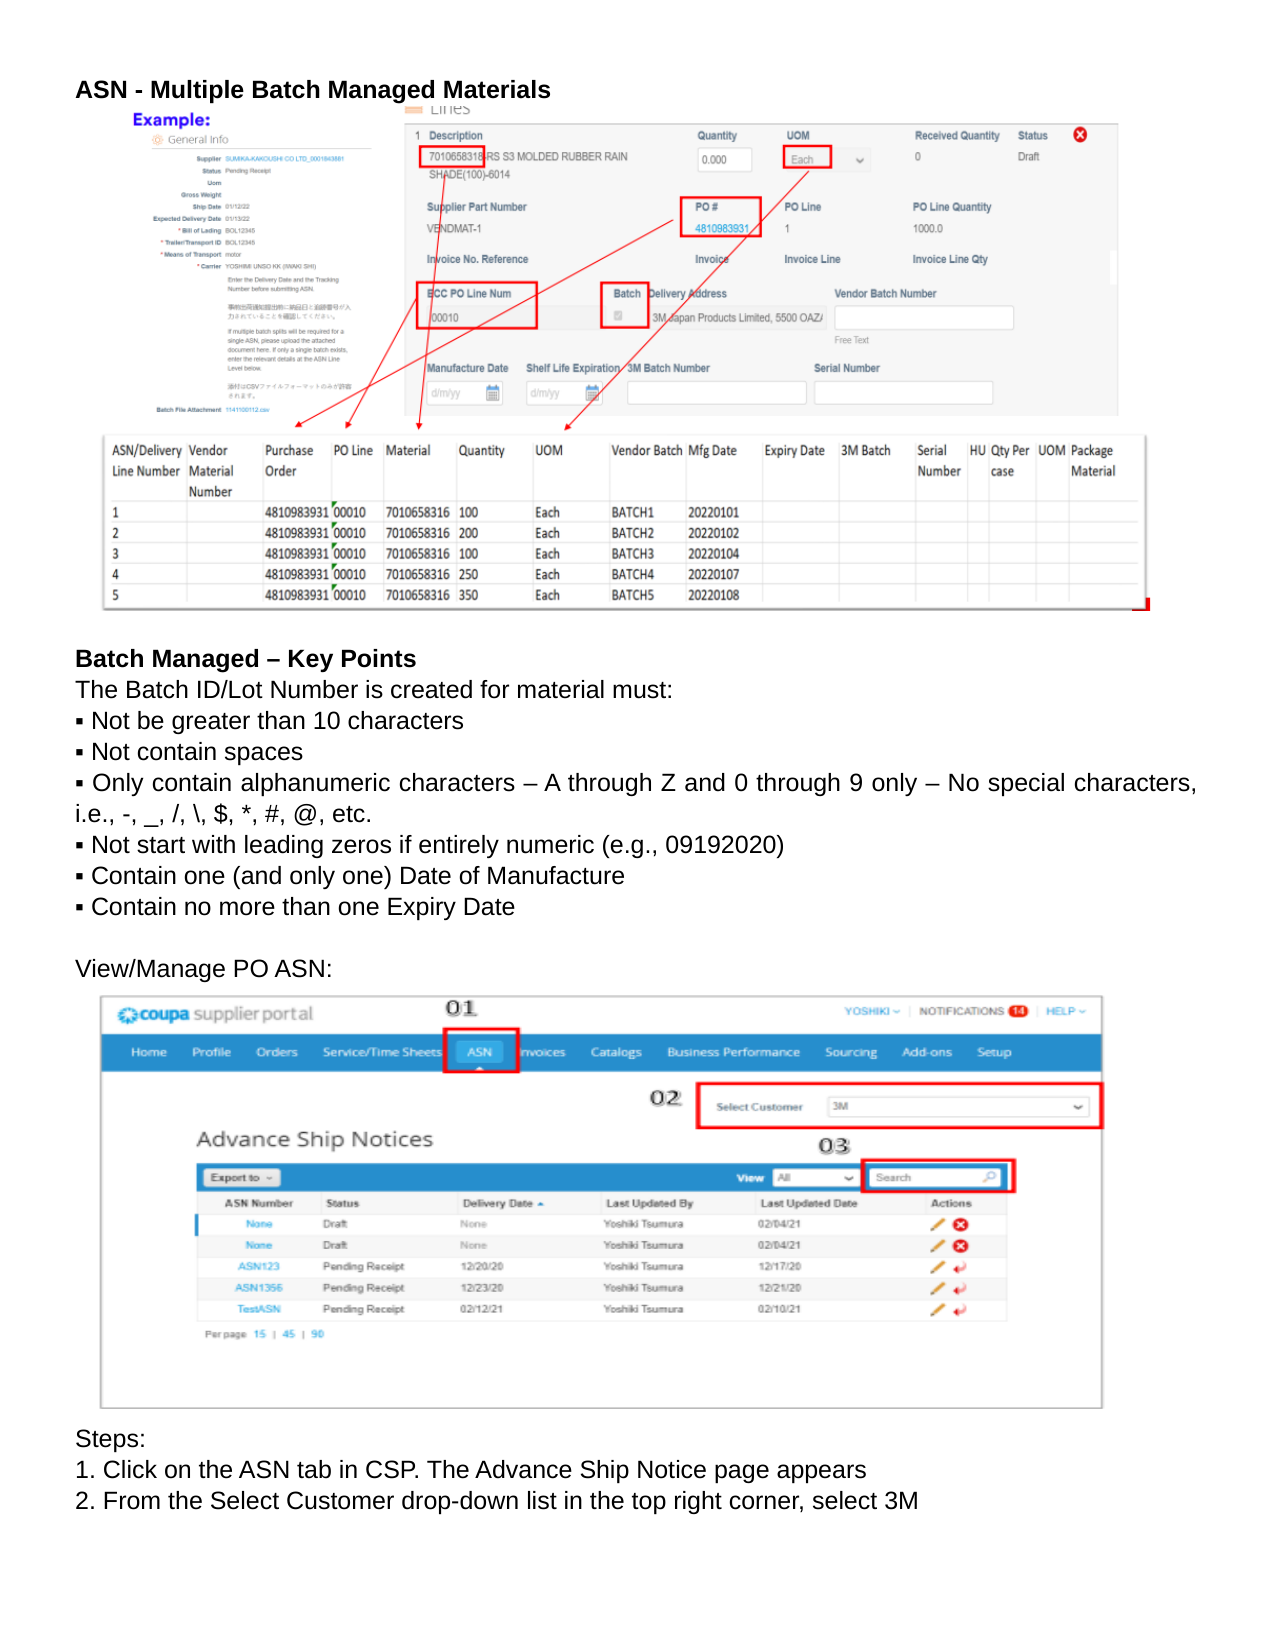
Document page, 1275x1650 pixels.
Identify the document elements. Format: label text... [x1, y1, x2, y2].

text ASN - Multiple Batch Managed Materials [75, 75, 1200, 104]
text Batch Managed – Key Points [75, 644, 1200, 673]
text 2. From the Select Customer drop-down list in the top right corner, select 3M [75, 1486, 1200, 1514]
text ▪ Contain no more than one Expiry Date [75, 892, 1200, 921]
text The Batch ID/Lot Number is created for material must: [75, 675, 1200, 704]
text 1. Click on the ASN tab in CSP. The Advance Ship Notice page appears [75, 1455, 1200, 1483]
text ▪ Not be greater than 10 characters [75, 706, 1200, 735]
text ▪ Not contain spaces [75, 737, 1200, 766]
text View/Manage PO ASN: [75, 954, 1200, 983]
text ▪ Only contain alphanumeric characters – A through Z and 0 through 9 only – No special characters, i.e., -, _, /, \, $, *, #, @, etc. [75, 768, 1200, 828]
text Steps: [75, 1424, 1200, 1452]
text ▪ Contain one (and only one) Date of Manufacture [75, 861, 1200, 890]
text ▪ Not start with leading zeros if entirely numeric (e.g., 09192020) [75, 830, 1200, 859]
